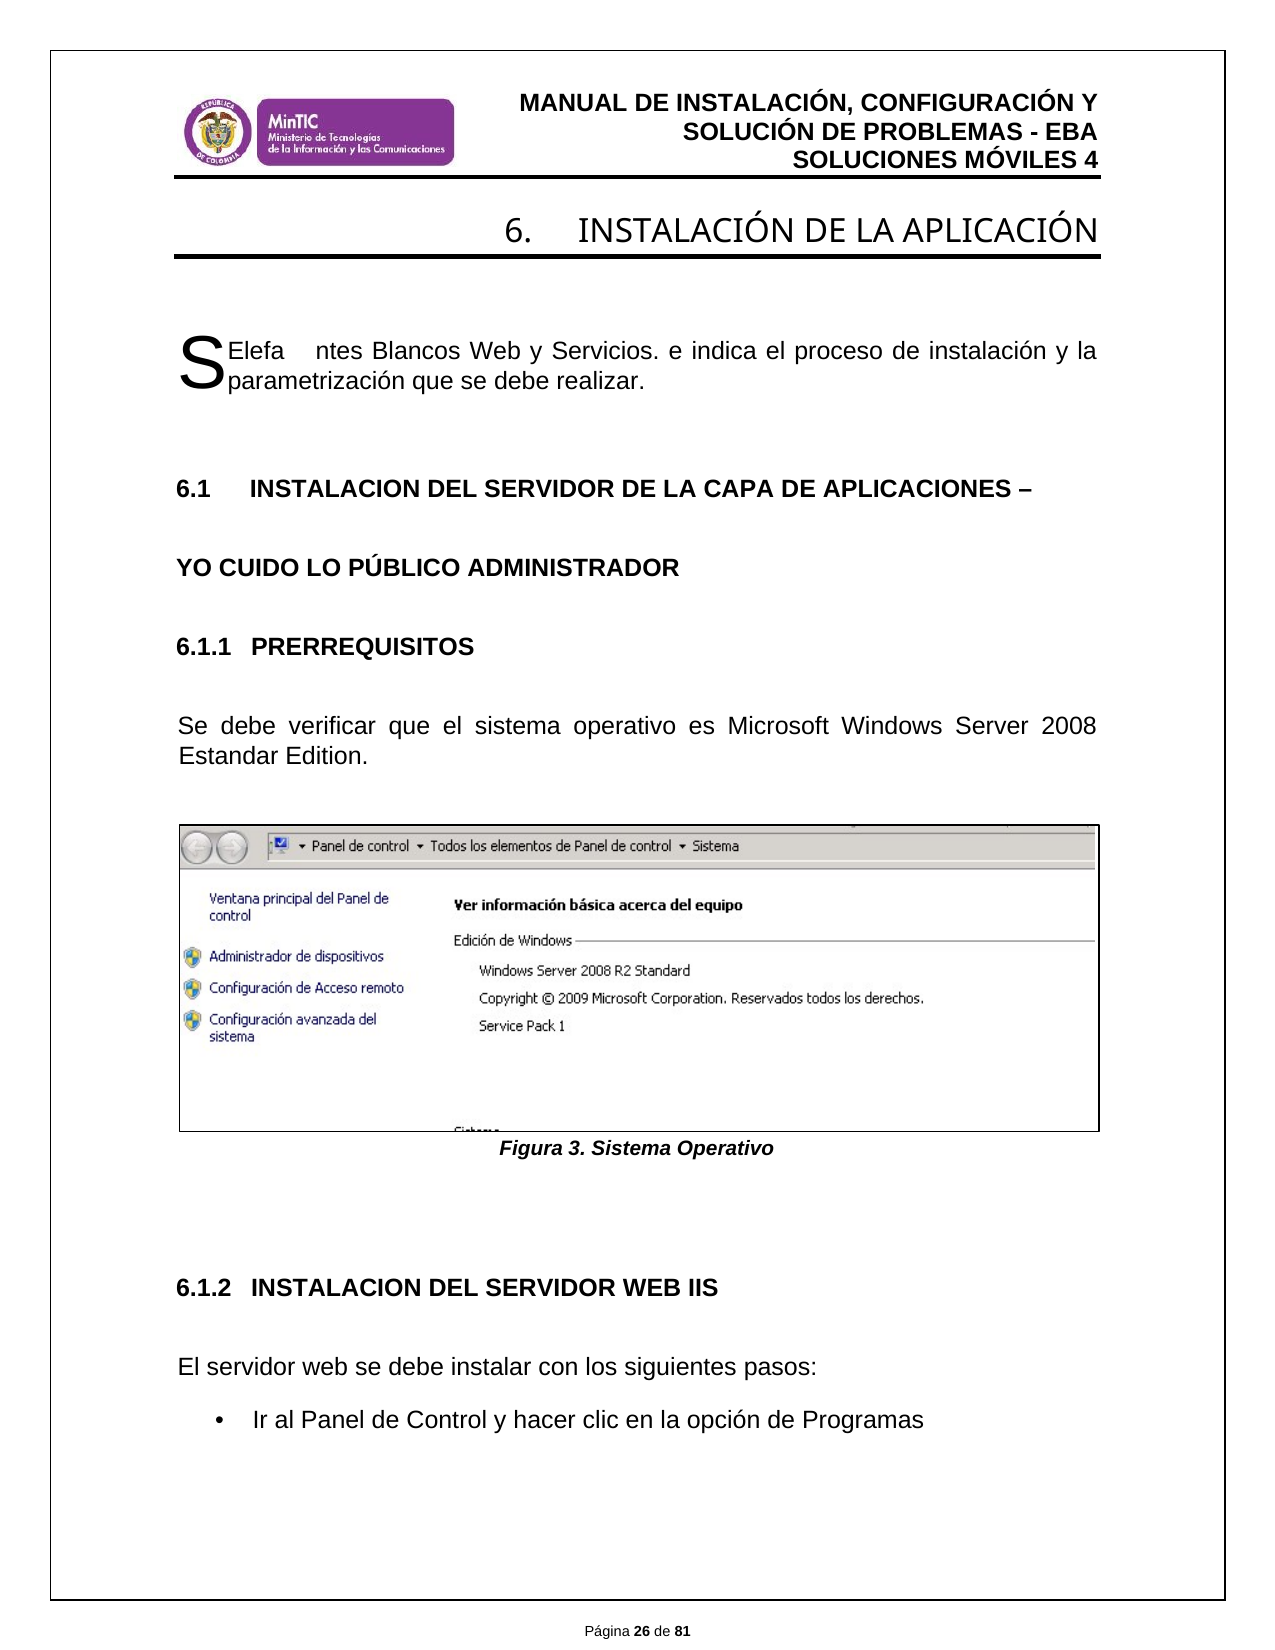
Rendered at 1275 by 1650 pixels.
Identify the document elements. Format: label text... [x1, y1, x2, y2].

text Elefa ntes Blancos Web y Servicios. e indica el proceso de instalación y la parametrización que se debe realizar. [177, 336, 1099, 394]
subtitle INSTALACION DEL SERVIDOR DE LA CAPA DE APLICACIONES – [176, 474, 1100, 503]
subtitle PRERREQUISITOS [176, 632, 1100, 661]
list Ir al Panel de Control y hacer clic en la opción de Programas [215, 1405, 1099, 1434]
subtitle YO CUIDO LO PÚBLICO ADMINISTRADOR [176, 553, 1100, 582]
subtitle INSTALACIÓN DE LA APLICACIÓN [182, 207, 1099, 252]
subtitle INSTALACION DEL SERVIDOR WEB IIS [176, 1273, 1100, 1302]
picture [180, 826, 1095, 1131]
text Se debe verificar que el sistema operativo es Microsoft Windows Server 2008 Estandar Edition. [177, 711, 1099, 769]
picture [177, 80, 469, 167]
text El servidor web se debe instalar con los siguientes pasos: [177, 1352, 1099, 1381]
